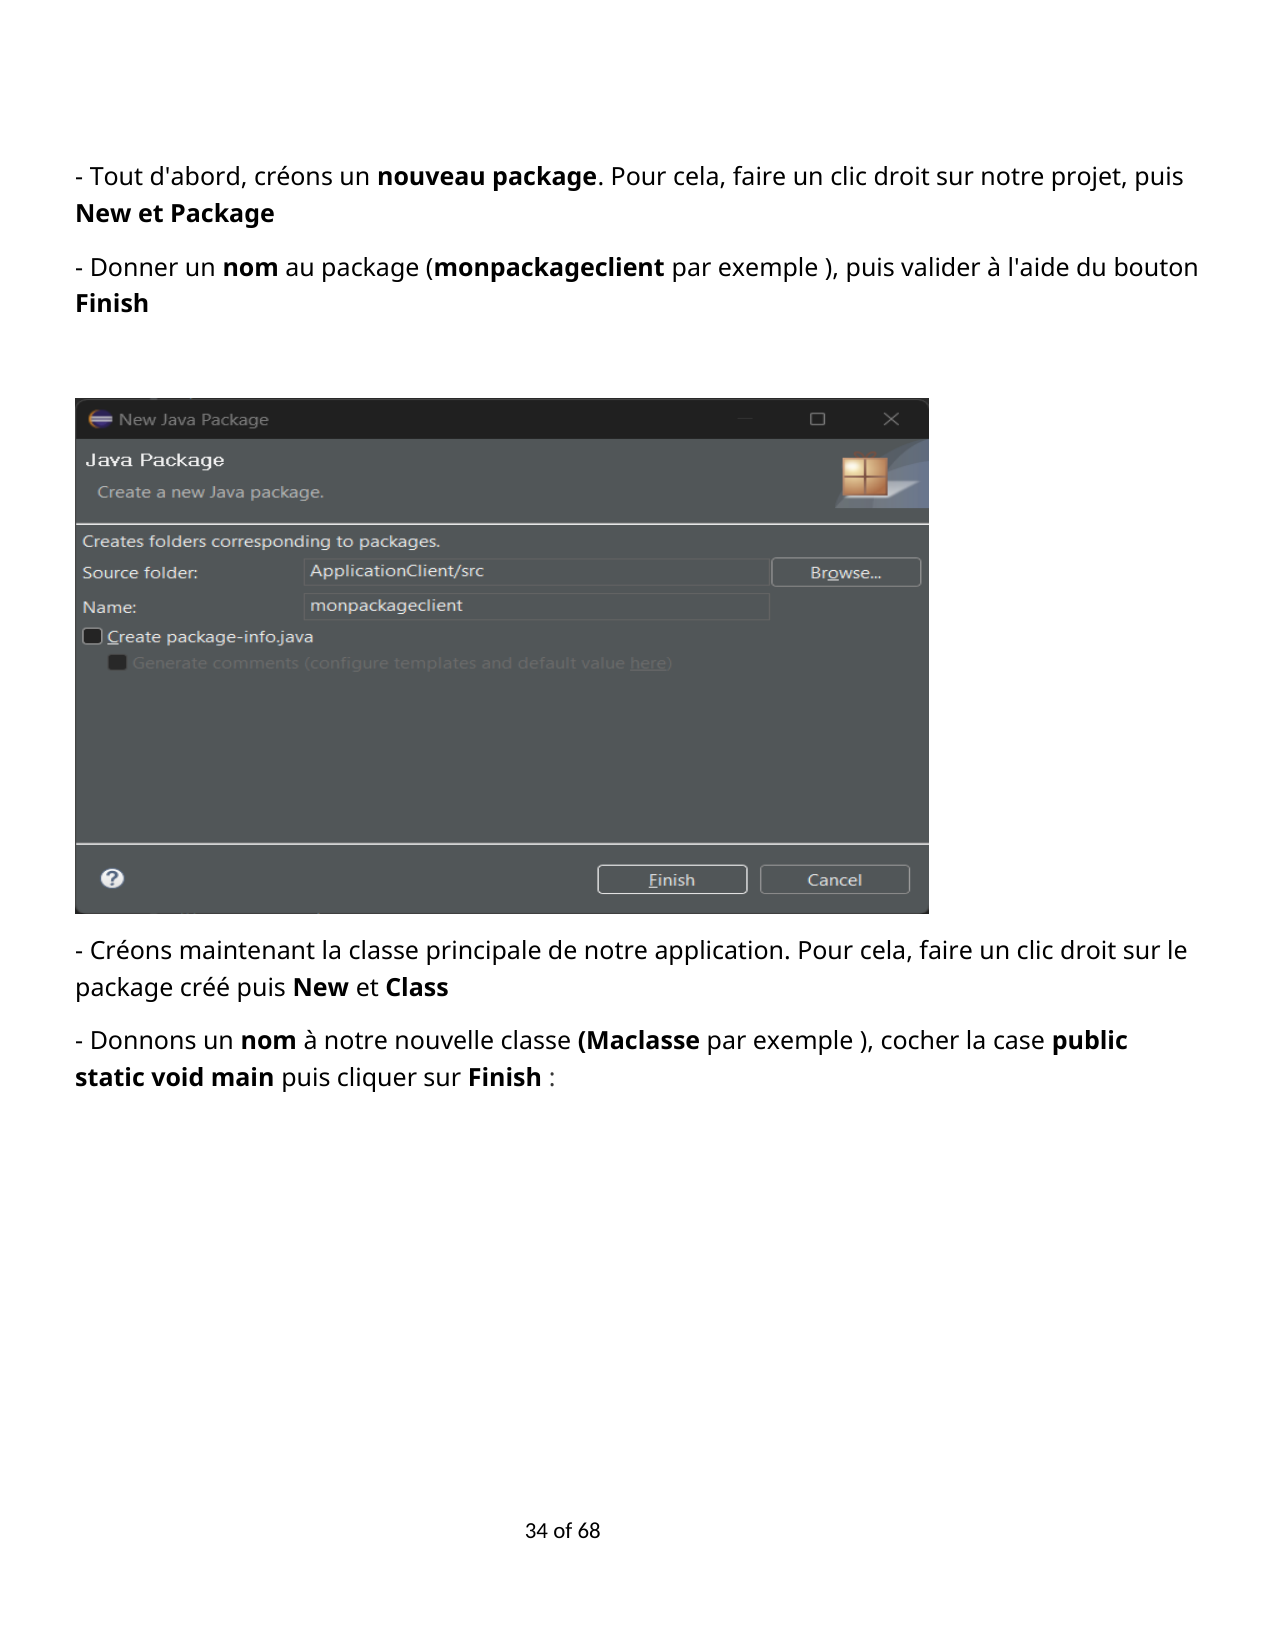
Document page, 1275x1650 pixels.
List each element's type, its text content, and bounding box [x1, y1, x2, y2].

text - Tout d'abord, créons un nouveau package. Pour cela, faire un clic droit sur notre projet, puis New et Package [75, 159, 1200, 230]
text - Créons maintenant la classe principale de notre application. Pour cela, faire un clic droit sur le package créé puis New et Class [75, 933, 1200, 1004]
text - Donner un nom au package (monpackageclient par exemple ), puis valider à l'aide du bouton Finish [75, 249, 1200, 320]
text - Donnons un nom à notre nouvelle classe (Maclasse par exemple ), cocher la case public static void main puis cliquer sur Finish : [75, 1023, 1200, 1094]
picture [75, 398, 929, 914]
